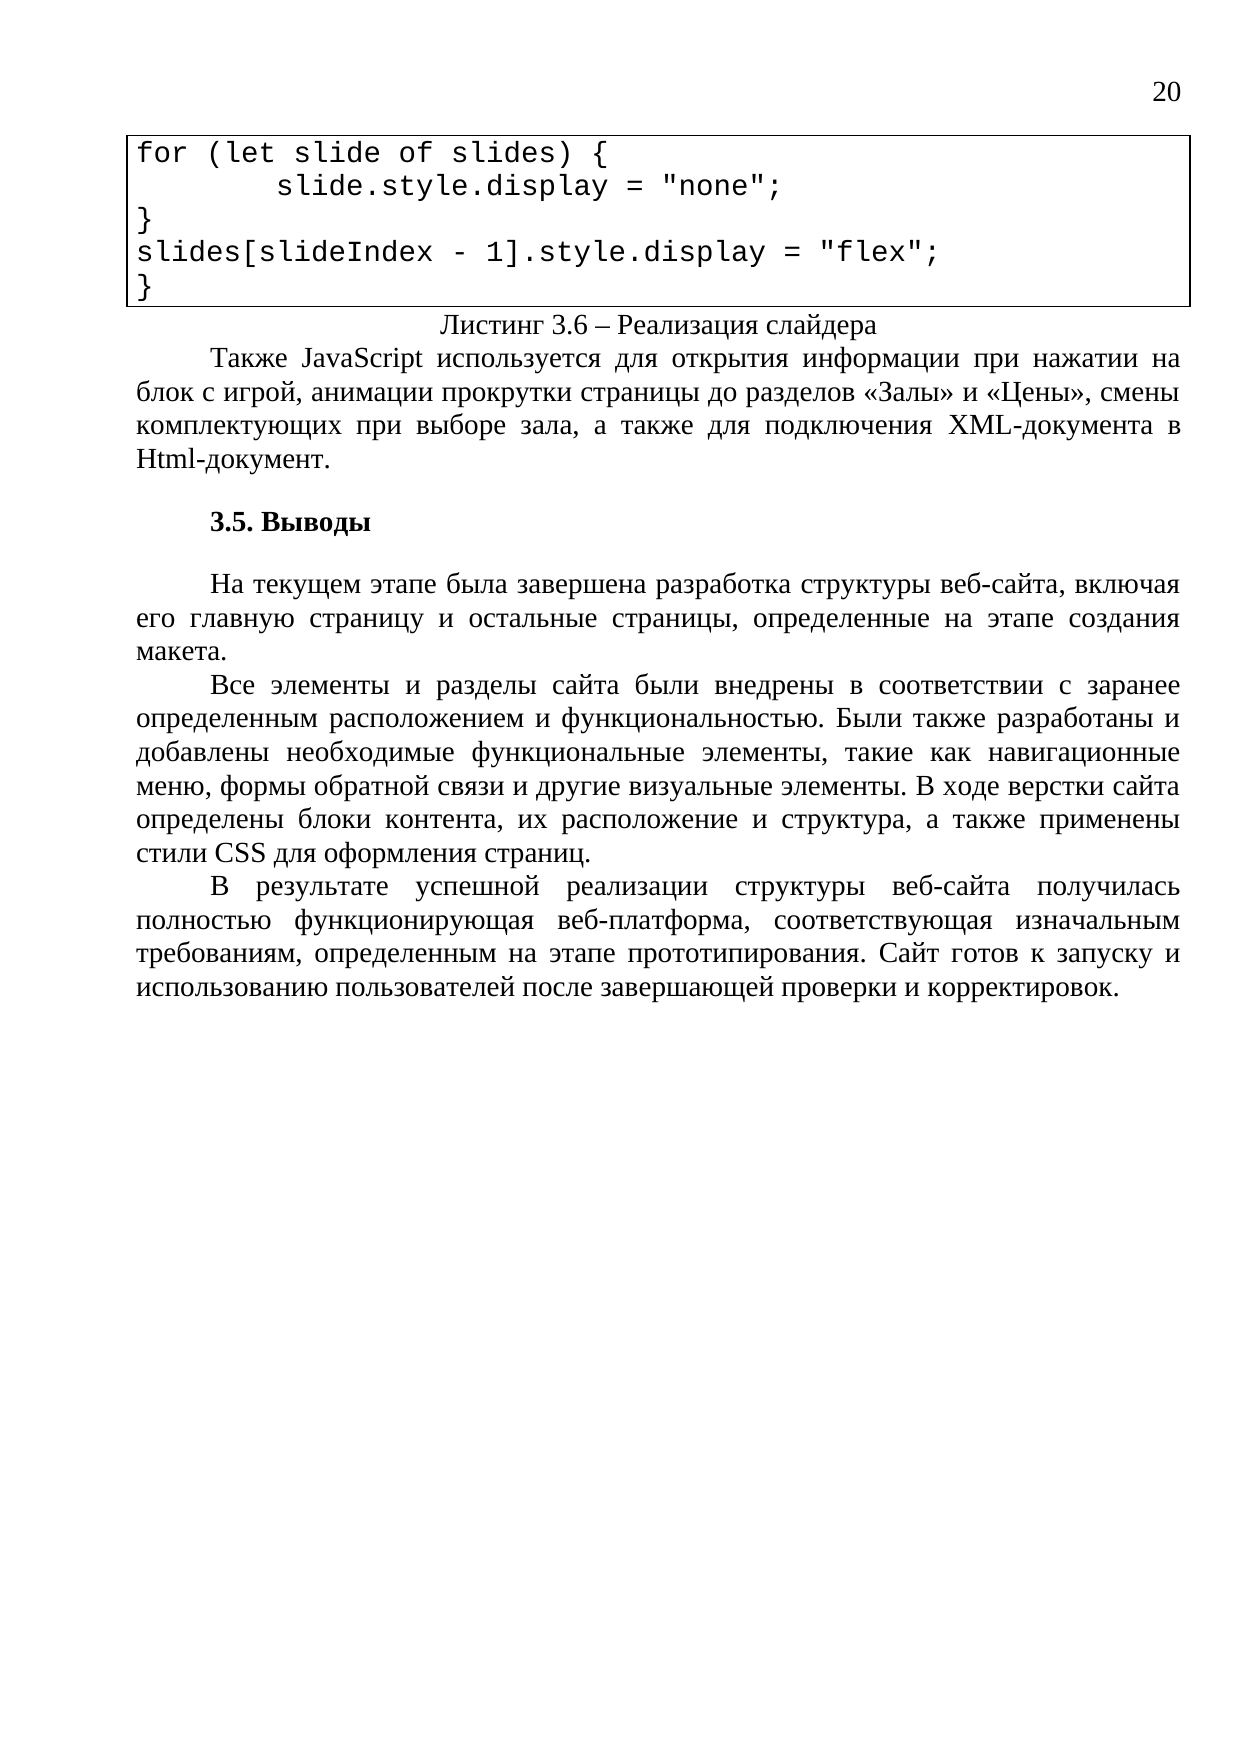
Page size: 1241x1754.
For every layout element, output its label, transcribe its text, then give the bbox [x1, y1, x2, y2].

text В результате успешной реализации структуры веб-сайта получилась полностью функционирующая веб-платформа, соответствующая изначальным требованиям, определенным на этапе прототипирования. Сайт готов к запуску и использованию пользователей после завершающей проверки и корректировок. [136, 868, 1181, 1002]
text slide.style.display = "none"; [136, 172, 1181, 204]
text } [136, 204, 1181, 238]
text Все элементы и разделы сайта были внедрены в соответствии с заранее определенным расположением и функциональностью. Были также разработаны и добавлены необходимые функциональные элементы, такие как навигационные меню, формы обратной связи и другие визуальные элементы. В ходе верстки сайта определены блоки контента, их расположение и структура, а также применены стили CSS для оформления страниц. [136, 667, 1181, 868]
text slides[slideIndex - 1].style.display = "flex"; [136, 238, 1181, 267]
text for (let slide of slides) { [128, 136, 1189, 172]
text 3.5. Выводы [136, 504, 1181, 537]
text Листинг 3.6 – Реализация слайдера [136, 307, 1181, 340]
text На текущем этапе была завершена разработка структуры веб-сайта, включая его главную страницу и остальные страницы, определенные на этапе создания макета. [136, 566, 1181, 667]
text } [128, 267, 1189, 306]
text Также JavaScript используется для открытия информации при нажатии на блок с игрой, анимации прокрутки страницы до разделов «Залы» и «Цены», смены комплектующих при выборе зала, а также для подключения XML-документа в Html-документ. [136, 340, 1181, 474]
